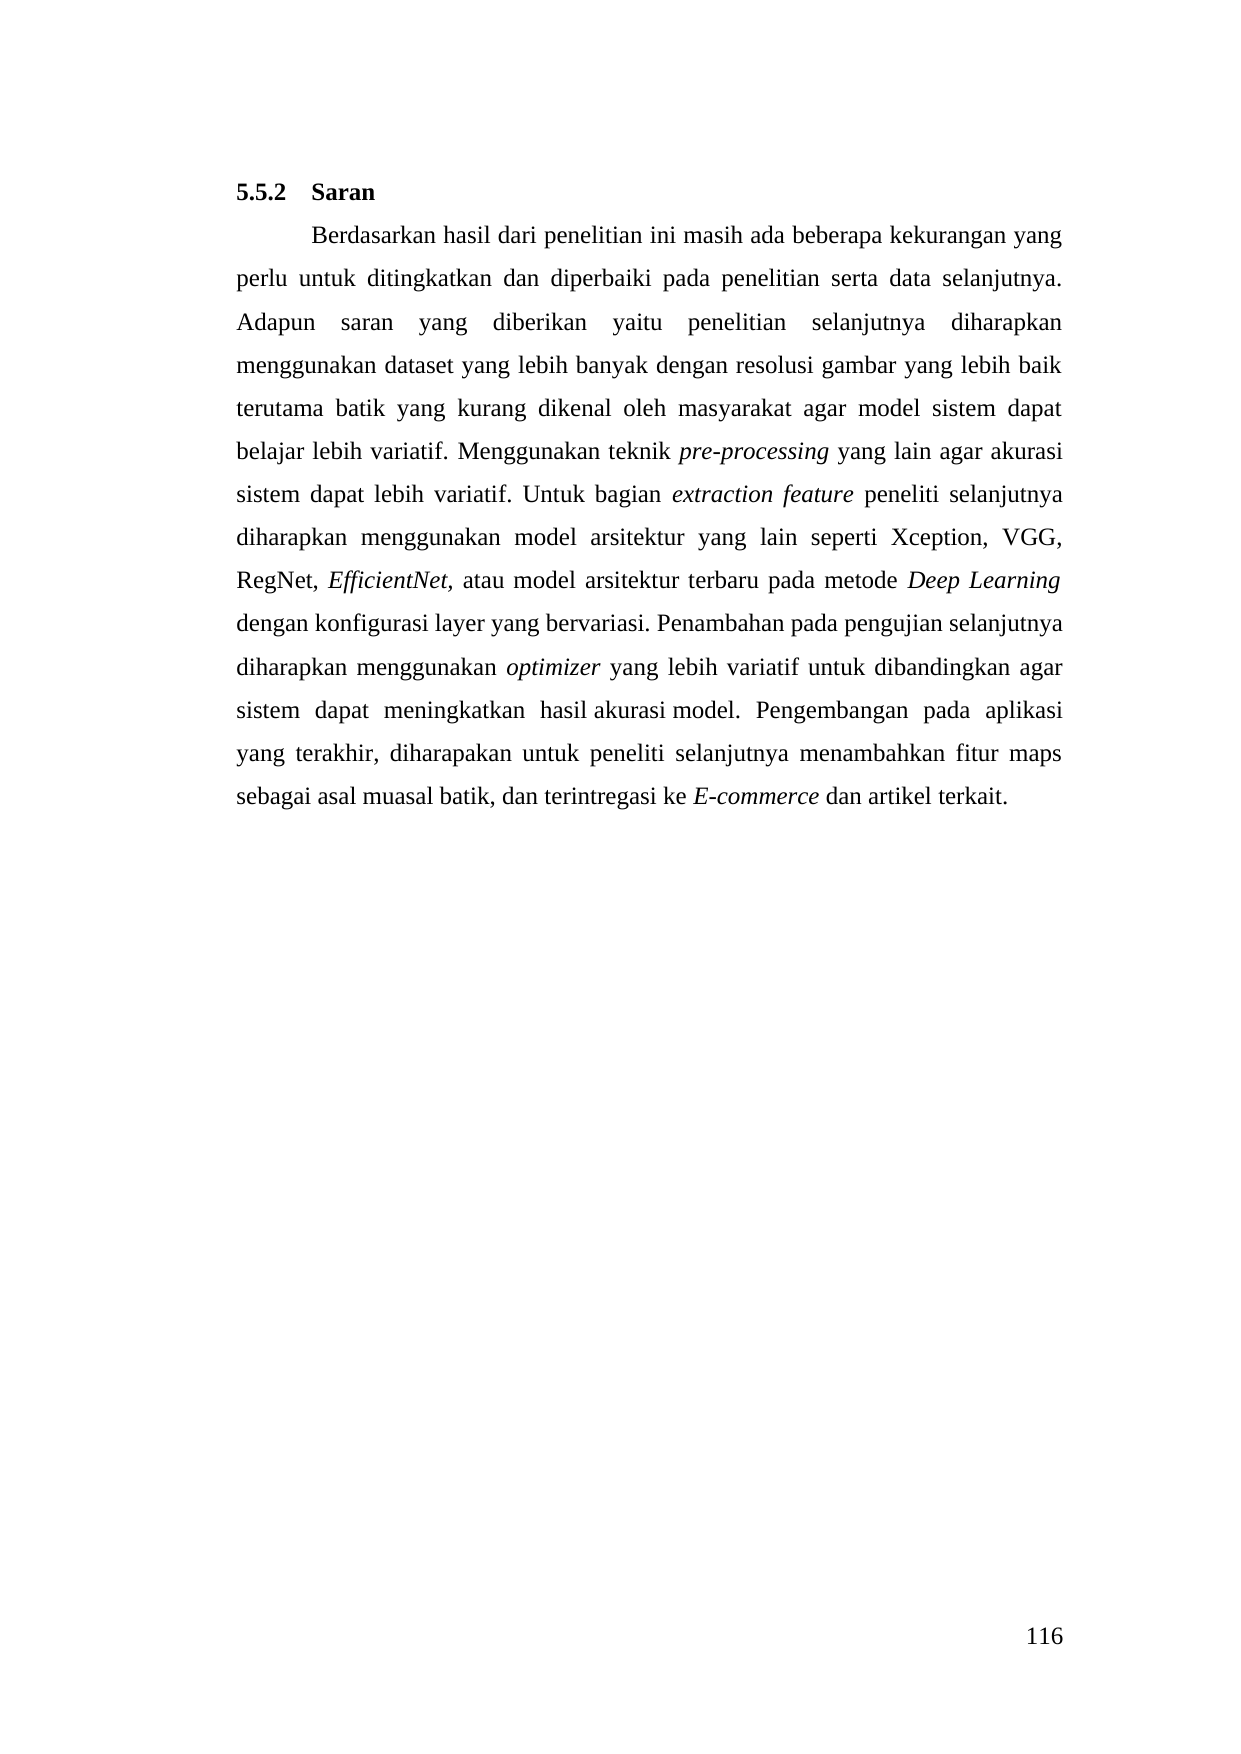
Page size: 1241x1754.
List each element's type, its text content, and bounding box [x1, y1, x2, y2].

text Berdasarkan hasil dari penelitian ini masih ada beberapa kekurangan yang perlu untuk ditingkatkan dan diperbaiki pada penelitian serta data selanjutnya. Adapun saran yang diberikan yaitu penelitian selanjutnya diharapkan menggunakan dataset yang lebih banyak dengan resolusi gambar yang lebih baik terutama batik yang kurang dikenal oleh masyarakat agar model sistem dapat belajar lebih variatif. Menggunakan teknik pre-processing yang lain agar akurasi sistem dapat lebih variatif. Untuk bagian extraction feature peneliti selanjutnya diharapkan menggunakan model arsitektur yang lain seperti Xception, VGG, RegNet, EfficientNet, atau model arsitektur terbaru pada metode Deep Learning dengan konfigurasi layer yang bervariasi. Penambahan pada pengujian selanjutnya diharapkan menggunakan optimizer yang lebih variatif untuk dibandingkan agar sistem dapat meningkatkan hasil akurasi model. Pengembangan pada aplikasi yang terakhir, diharapakan untuk peneliti selanjutnya menambahkan fitur maps sebagai asal muasal batik, dan terintregasi ke E-commerce dan artikel terkait. [236, 220, 1063, 810]
subtitle Saran [236, 177, 1063, 206]
